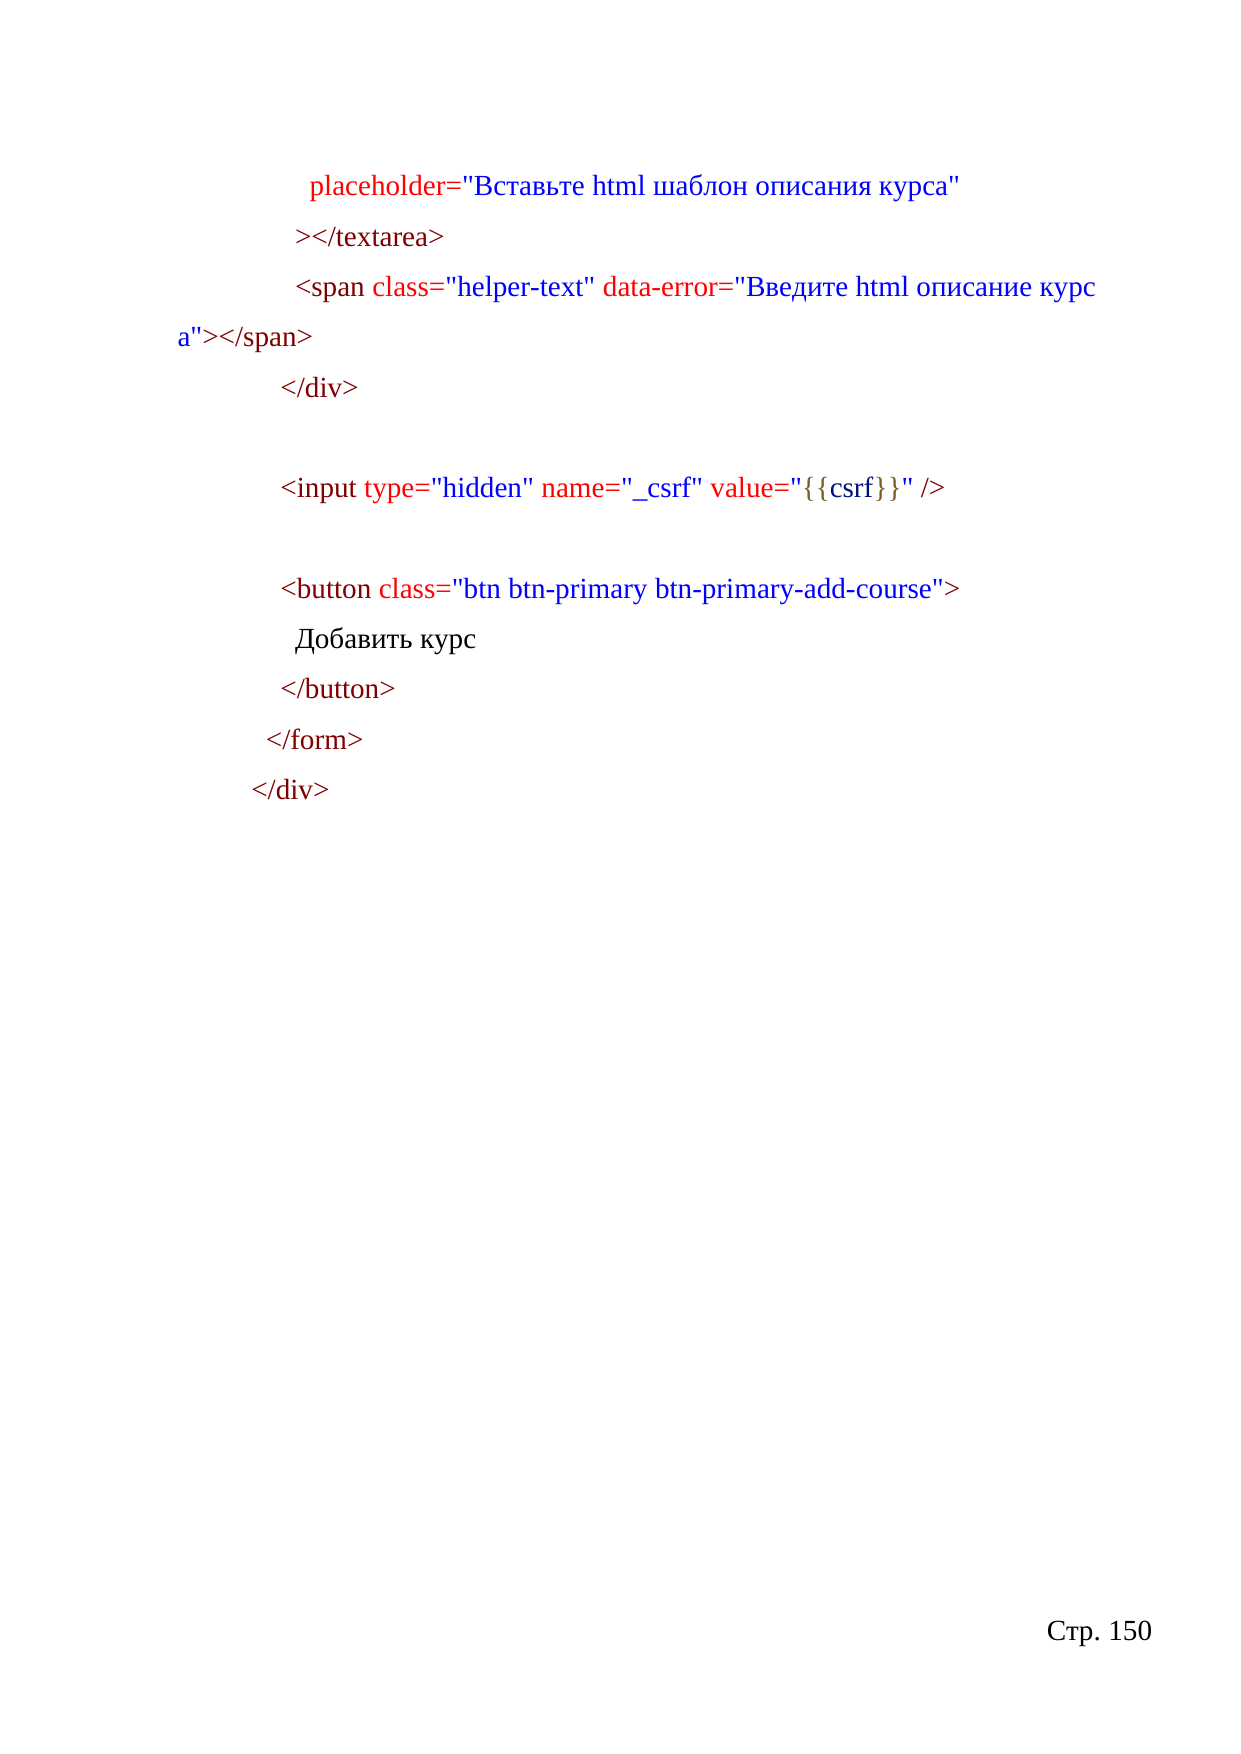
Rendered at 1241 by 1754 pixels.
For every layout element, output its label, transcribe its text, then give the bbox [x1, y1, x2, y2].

text Добавить курс [177, 621, 1152, 655]
text <button class="btn btn-primary btn-primary-add-course"> [177, 571, 1152, 604]
text </form> [177, 722, 1152, 755]
text ></textarea> [177, 219, 1152, 252]
text </button> [177, 672, 1152, 705]
text </div> [177, 772, 1152, 806]
text <input type="hidden" name="_csrf" value="{{csrf}}" /> [177, 470, 1152, 504]
text placeholder="Вставьте html шаблон описания курса" [177, 168, 1152, 202]
text </div> [177, 370, 1152, 403]
text <span class="helper-text" data-error="Введите html описание курса"></span> [177, 269, 1152, 353]
